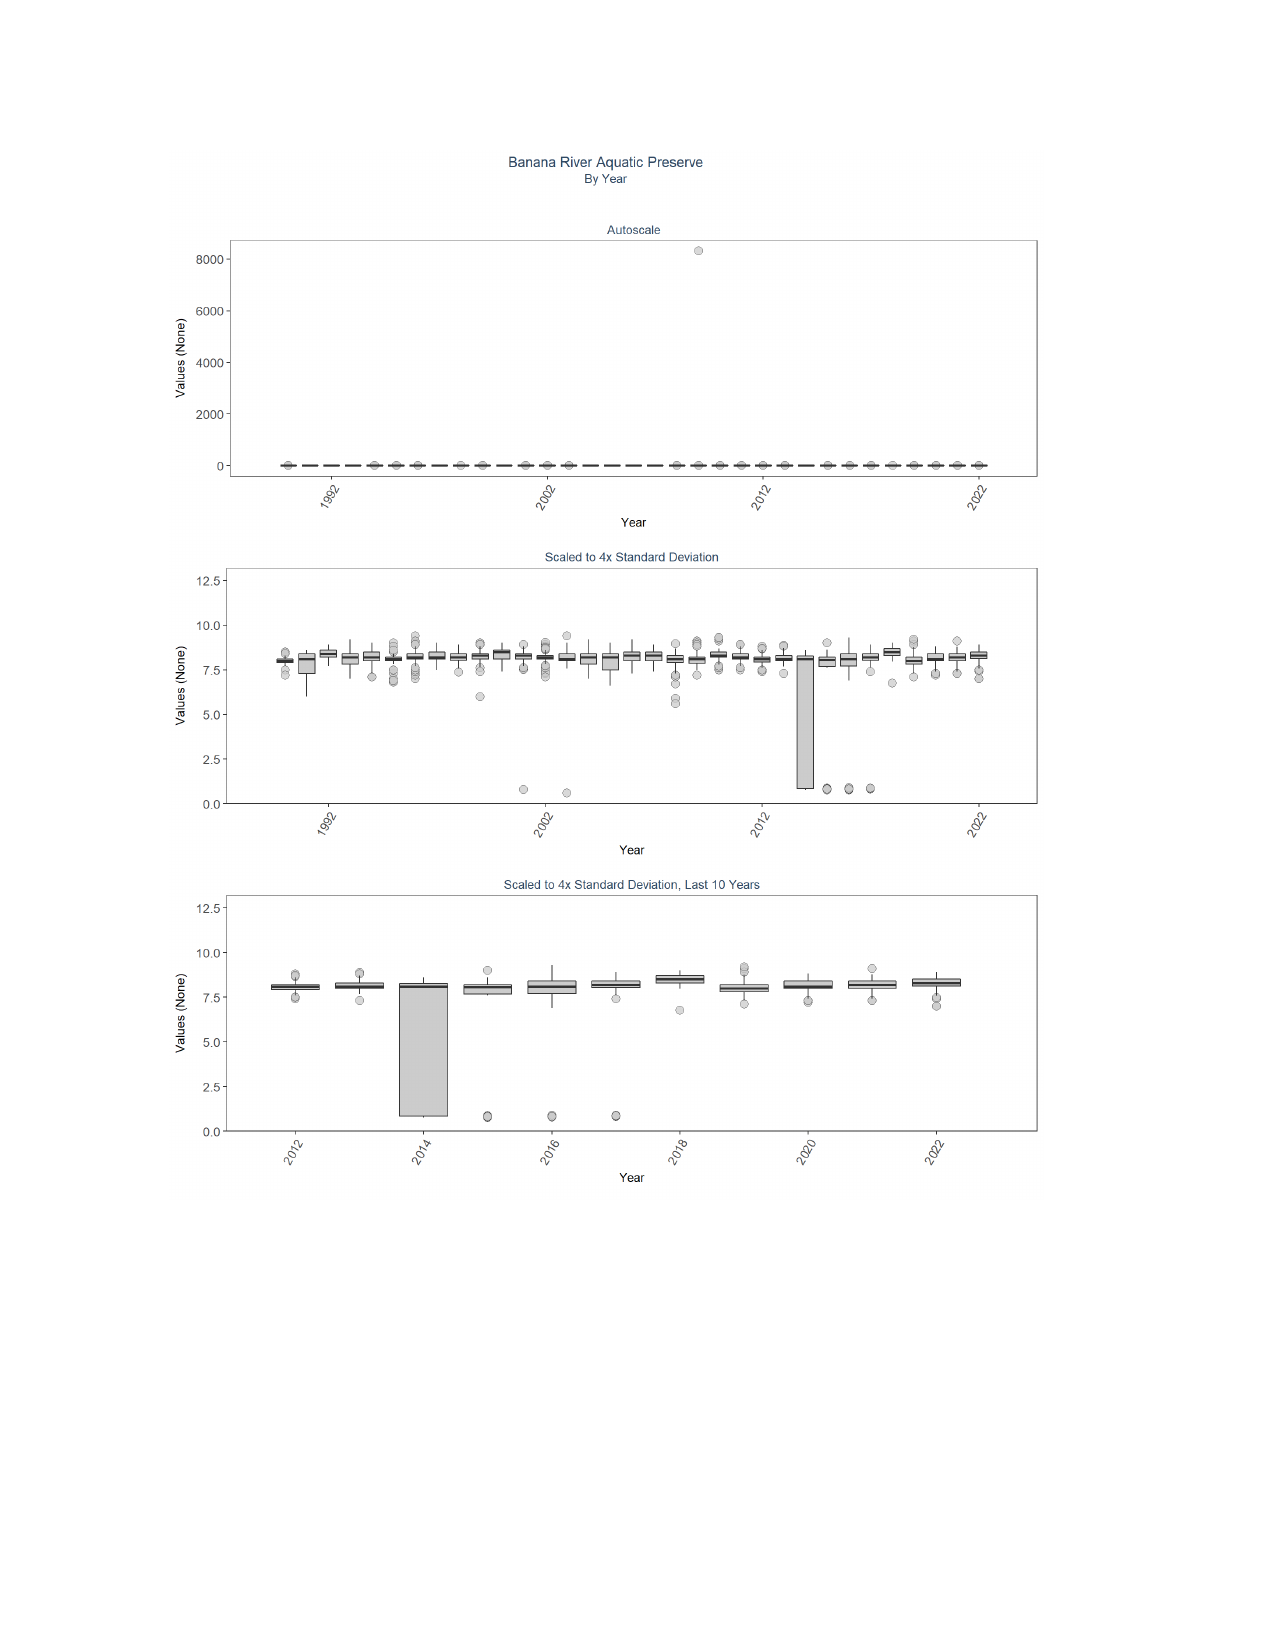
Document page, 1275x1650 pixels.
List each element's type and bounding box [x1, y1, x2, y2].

picture [168, 150, 1044, 1200]
